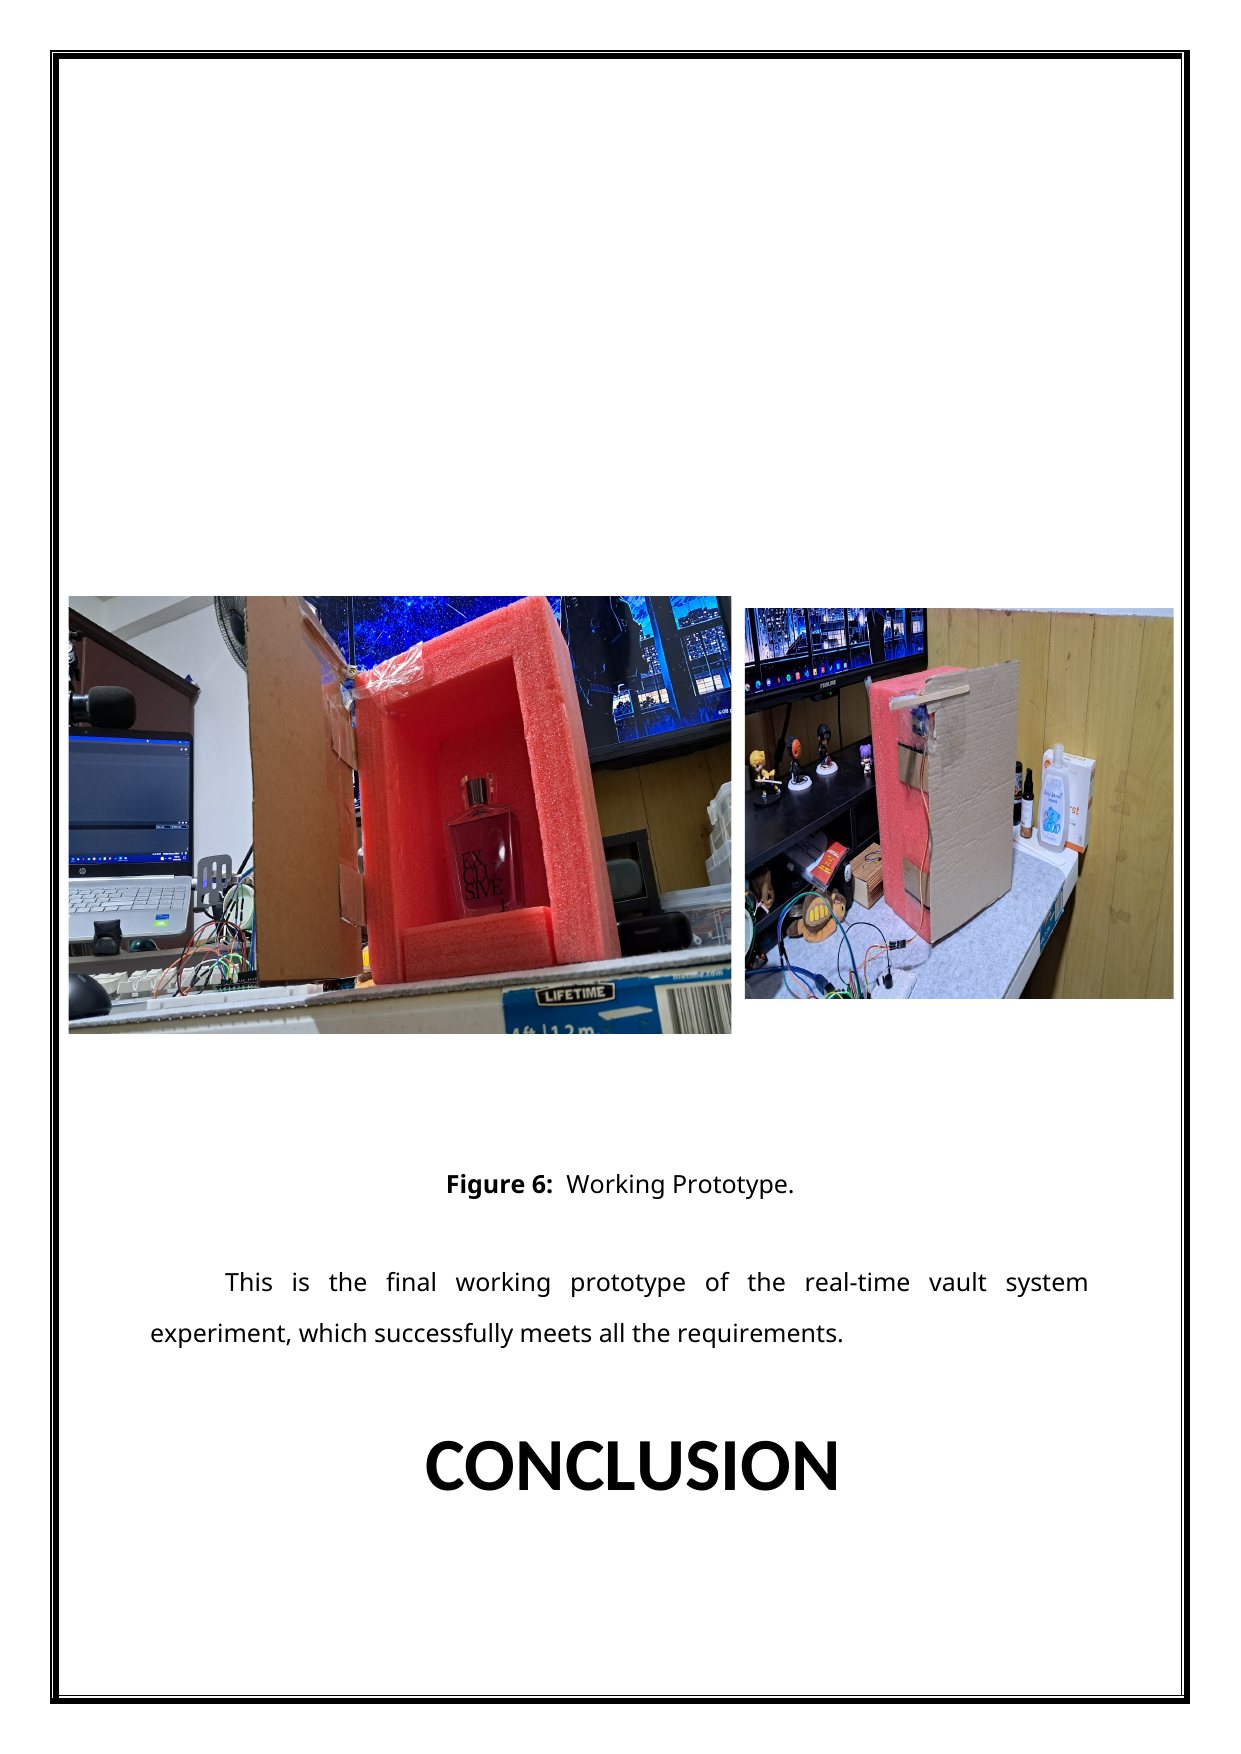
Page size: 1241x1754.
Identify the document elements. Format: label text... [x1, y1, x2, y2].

text Figure 6: Working Prototype. [150, 1167, 1090, 1201]
text This is the final working prototype of the real-time vault system experiment, which successfully meets all the requirements. [150, 1264, 1090, 1349]
text CONCLUSION [91, 1417, 1090, 1509]
picture [744, 608, 1174, 999]
picture [68, 596, 732, 1034]
